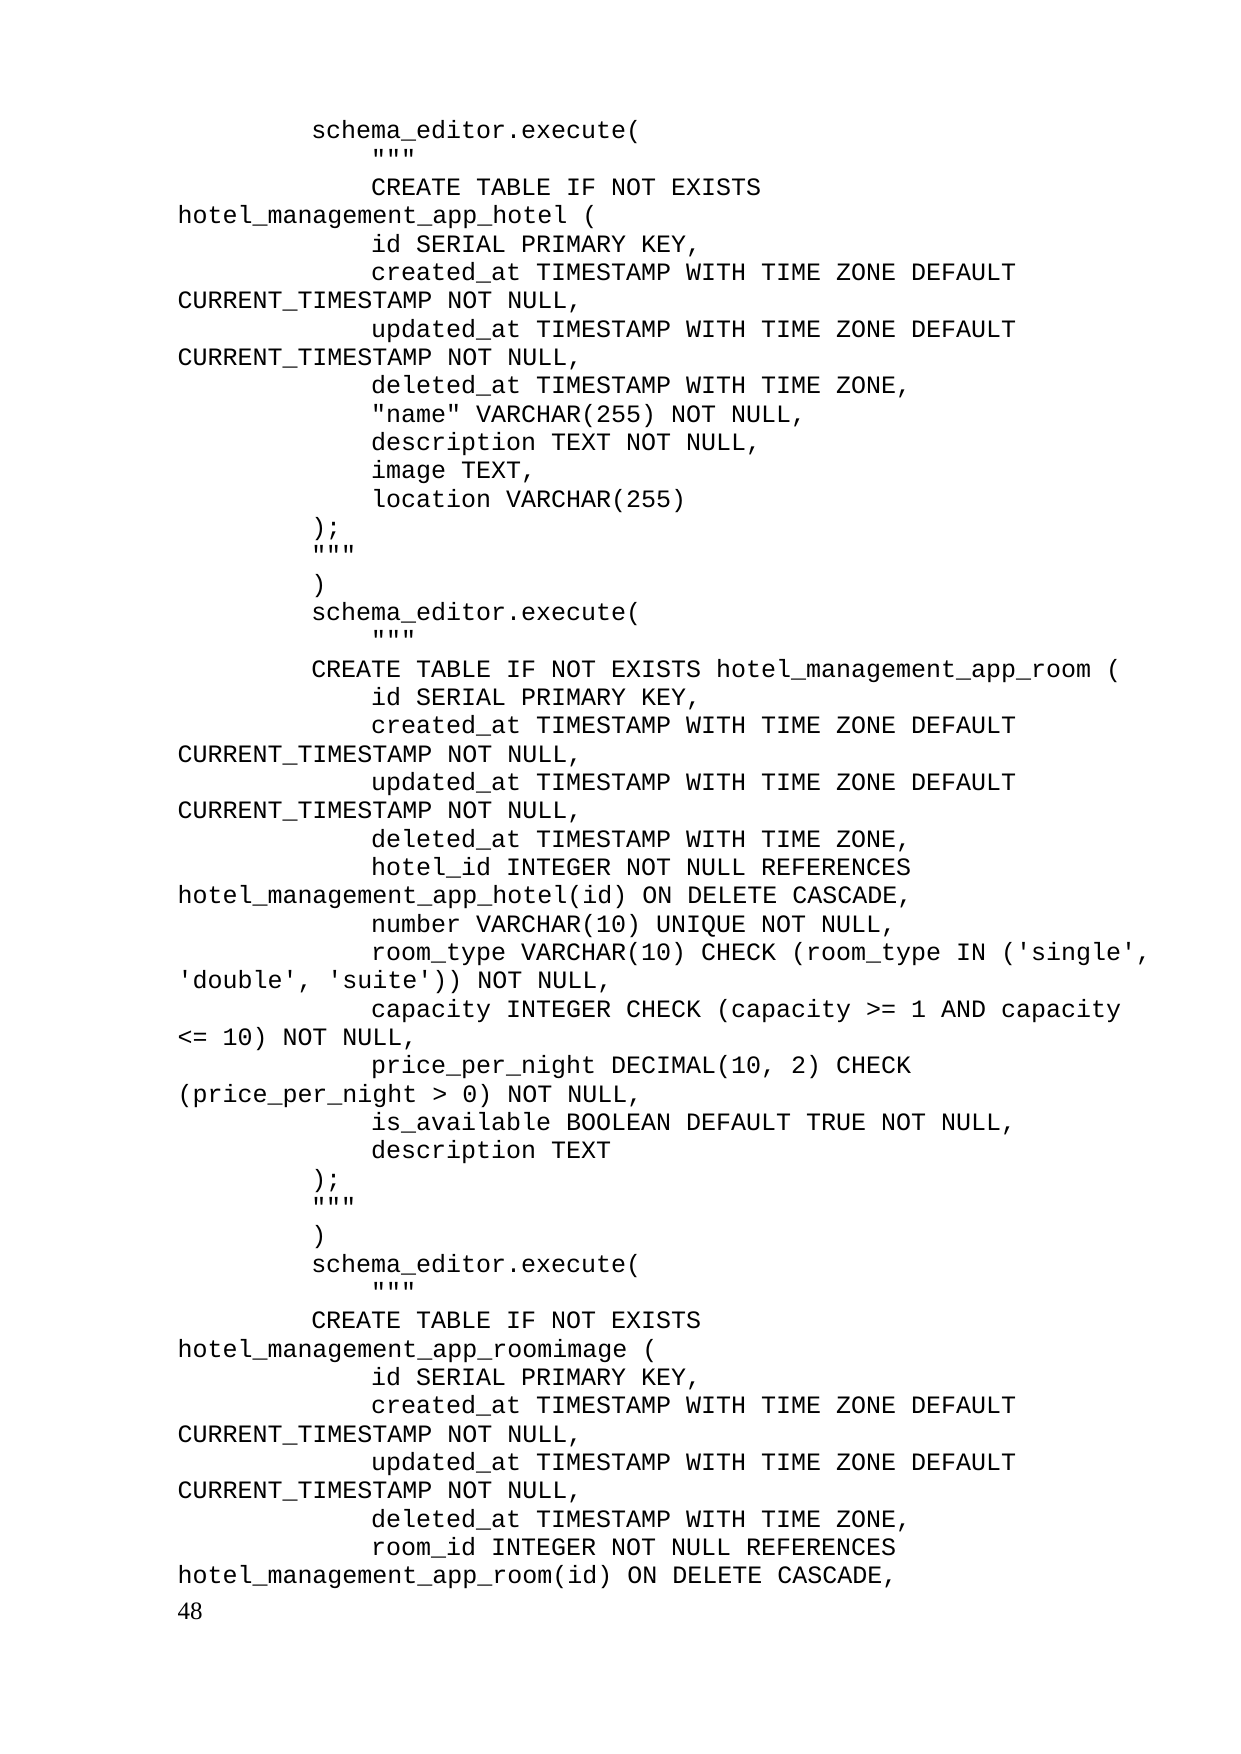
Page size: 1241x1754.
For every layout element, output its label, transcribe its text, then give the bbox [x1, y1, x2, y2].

text schema_editor.execute( [177, 600, 1152, 628]
text """ [177, 1195, 1152, 1223]
text """ [177, 543, 1152, 571]
text updated_at TIMESTAMP WITH TIME ZONE DEFAULT CURRENT_TIMESTAMP NOT NULL, [177, 770, 1152, 826]
text deleted_at TIMESTAMP WITH TIME ZONE, [177, 826, 1152, 855]
text price_per_night DECIMAL(10, 2) CHECK (price_per_night > 0) NOT NULL, [177, 1053, 1152, 1110]
text ); [177, 1166, 1152, 1195]
text id SERIAL PRIMARY KEY, [177, 231, 1152, 260]
text number VARCHAR(10) UNIQUE NOT NULL, [177, 911, 1152, 940]
text schema_editor.execute( [177, 1251, 1152, 1280]
text deleted_at TIMESTAMP WITH TIME ZONE, [177, 373, 1152, 401]
text created_at TIMESTAMP WITH TIME ZONE DEFAULT CURRENT_TIMESTAMP NOT NULL, [177, 713, 1152, 770]
text is_available BOOLEAN DEFAULT TRUE NOT NULL, [177, 1110, 1152, 1138]
text """ [177, 146, 1152, 175]
text capacity INTEGER CHECK (capacity >= 1 AND capacity <= 10) NOT NULL, [177, 996, 1152, 1053]
text description TEXT NOT NULL, [177, 430, 1152, 458]
text created_at TIMESTAMP WITH TIME ZONE DEFAULT CURRENT_TIMESTAMP NOT NULL, [177, 1393, 1152, 1450]
text updated_at TIMESTAMP WITH TIME ZONE DEFAULT CURRENT_TIMESTAMP NOT NULL, [177, 1450, 1152, 1506]
text ); [177, 515, 1152, 543]
text id SERIAL PRIMARY KEY, [177, 685, 1152, 713]
text CREATE TABLE IF NOT EXISTS hotel_management_app_room ( [177, 656, 1152, 685]
text created_at TIMESTAMP WITH TIME ZONE DEFAULT CURRENT_TIMESTAMP NOT NULL, [177, 260, 1152, 316]
text ) [177, 571, 1152, 600]
text CREATE TABLE IF NOT EXISTS hotel_management_app_roomimage ( [177, 1308, 1152, 1365]
text room_id INTEGER NOT NULL REFERENCES hotel_management_app_room(id) ON DELETE CASCADE, [177, 1535, 1152, 1591]
text image TEXT, [177, 458, 1152, 486]
text deleted_at TIMESTAMP WITH TIME ZONE, [177, 1506, 1152, 1535]
text updated_at TIMESTAMP WITH TIME ZONE DEFAULT CURRENT_TIMESTAMP NOT NULL, [177, 316, 1152, 373]
text room_type VARCHAR(10) CHECK (room_type IN ('single', 'double', 'suite')) NOT NULL, [177, 940, 1152, 996]
text """ [177, 1280, 1152, 1308]
text schema_editor.execute( [177, 118, 1152, 146]
text CREATE TABLE IF NOT EXISTS hotel_management_app_hotel ( [177, 175, 1152, 231]
text """ [177, 628, 1152, 656]
text ) [177, 1223, 1152, 1251]
text "name" VARCHAR(255) NOT NULL, [177, 401, 1152, 430]
text location VARCHAR(255) [177, 486, 1152, 515]
text hotel_id INTEGER NOT NULL REFERENCES hotel_management_app_hotel(id) ON DELETE CASCADE, [177, 855, 1152, 911]
text description TEXT [177, 1138, 1152, 1166]
text id SERIAL PRIMARY KEY, [177, 1365, 1152, 1393]
